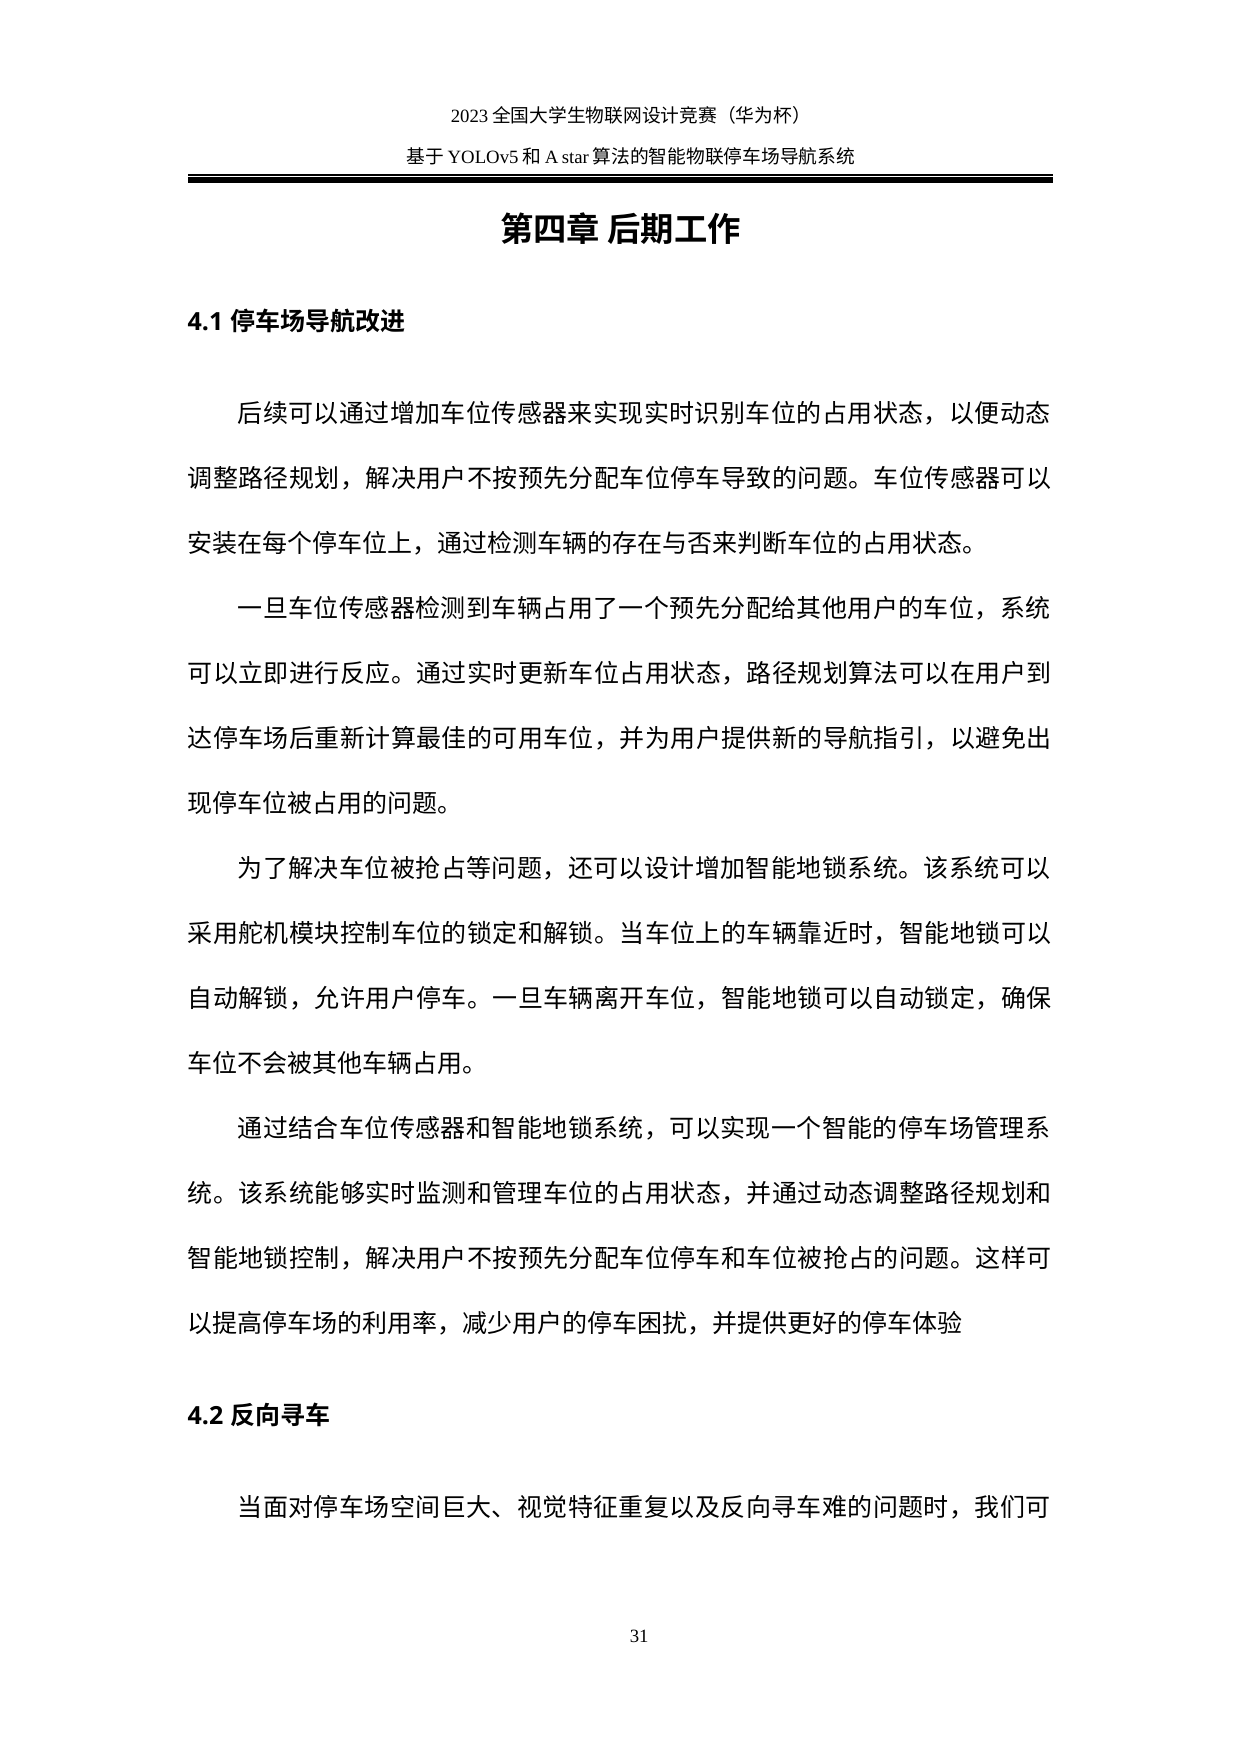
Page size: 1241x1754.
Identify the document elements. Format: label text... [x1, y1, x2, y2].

list 第四章 后期工作 [187, 195, 1053, 260]
text 为了解决车位被抢占等问题，还可以设计增加智能地锁系统。该系统可以采用舵机模块控制车位的锁定和解锁。当车位上的车辆靠近时，智能地锁可以自动解锁，允许用户停车。一旦车辆离开车位，智能地锁可以自动锁定，确保车位不会被其他车辆占用。 [187, 834, 1053, 1094]
text 通过结合车位传感器和智能地锁系统，可以实现一个智能的停车场管理系统。该系统能够实时监测和管理车位的占用状态，并通过动态调整路径规划和智能地锁控制，解决用户不按预先分配车位停车和车位被抢占的问题。这样可以提高停车场的利用率，减少用户的停车困扰，并提供更好的停车体验 [187, 1094, 1053, 1354]
subtitle 4.1 停车场导航改进 [187, 287, 1053, 352]
text 后续可以通过增加车位传感器来实现实时识别车位的占用状态，以便动态调整路径规划，解决用户不按预先分配车位停车导致的问题。车位传感器可以安装在每个停车位上，通过检测车辆的存在与否来判断车位的占用状态。 [187, 379, 1053, 574]
text 一旦车位传感器检测到车辆占用了一个预先分配给其他用户的车位，系统可以立即进行反应。通过实时更新车位占用状态，路径规划算法可以在用户到达停车场后重新计算最佳的可用车位，并为用户提供新的导航指引，以避免出现停车位被占用的问题。 [187, 574, 1053, 834]
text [187, 1473, 1053, 1538]
subtitle 4.2 反向寻车 [187, 1381, 1053, 1446]
